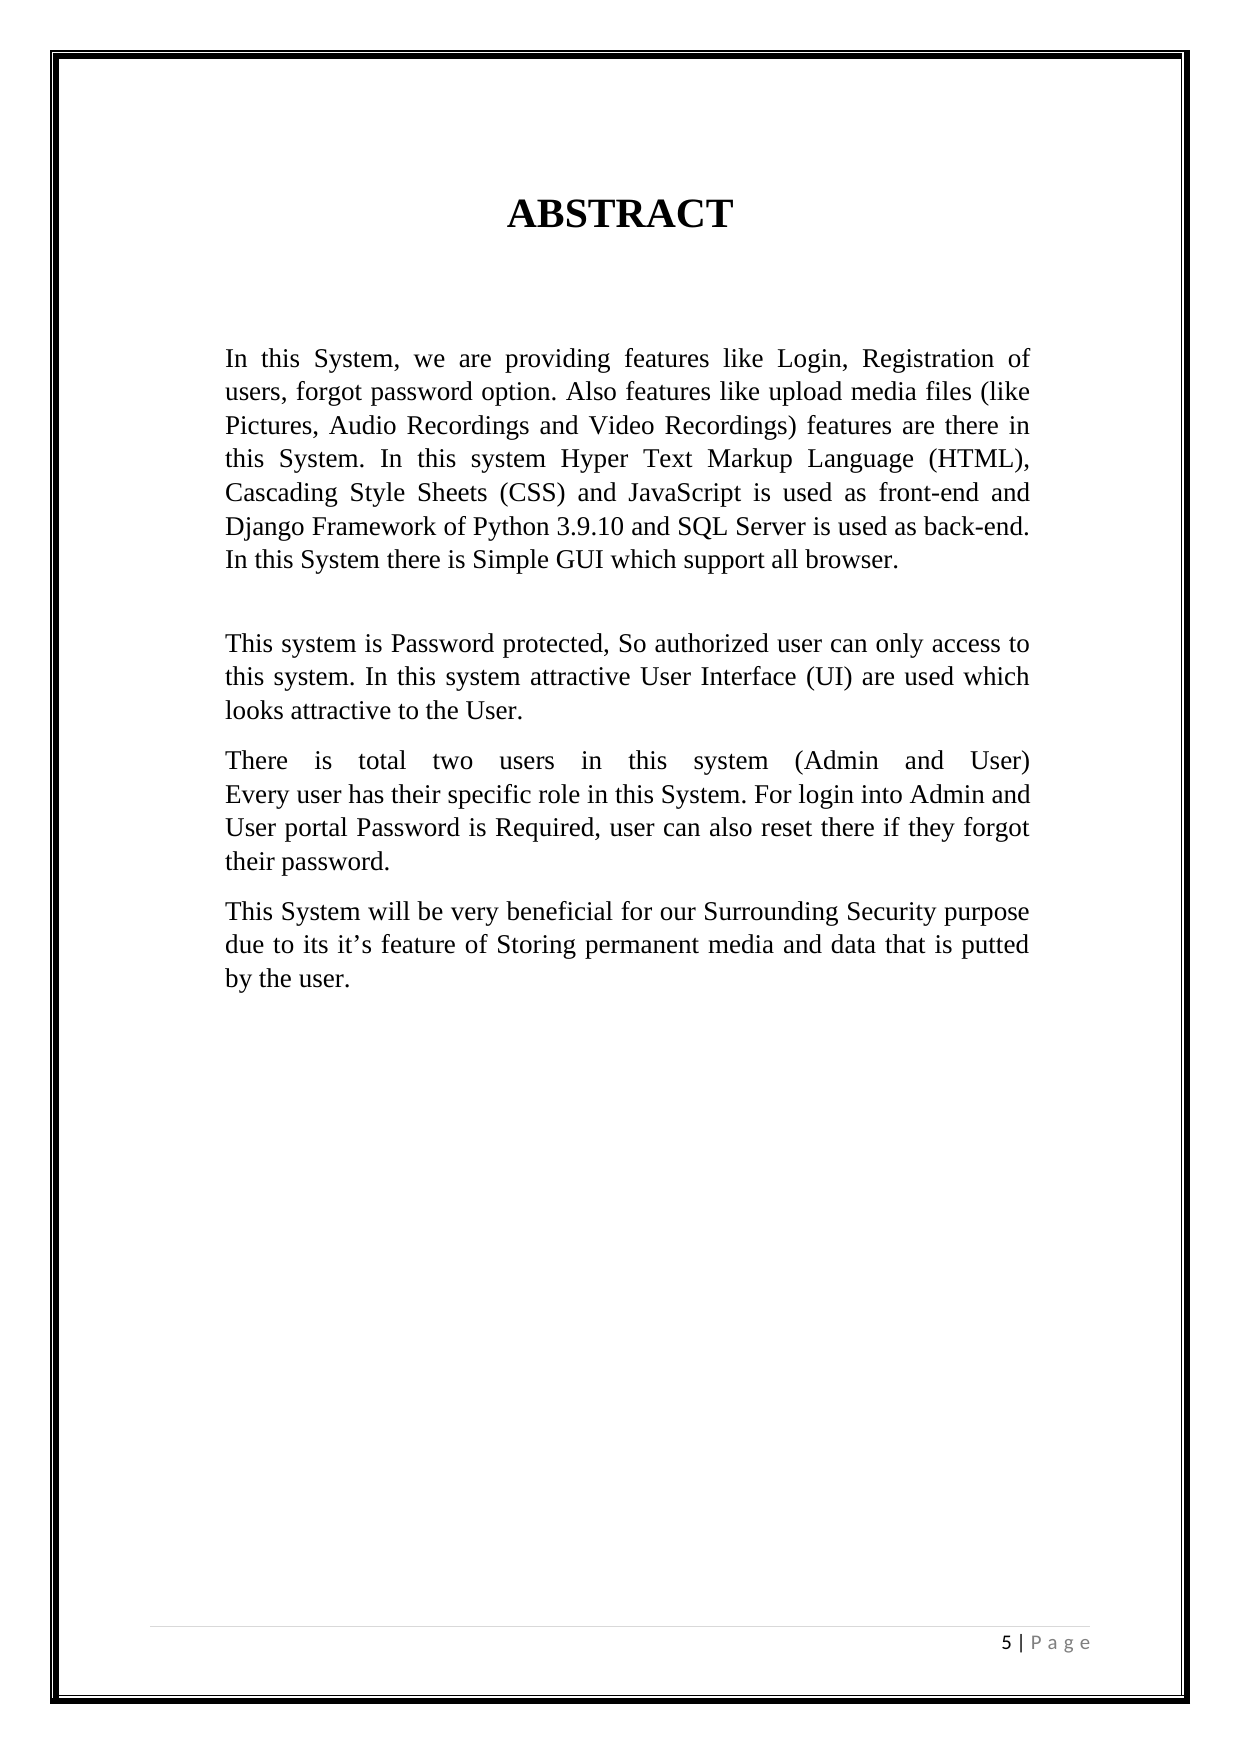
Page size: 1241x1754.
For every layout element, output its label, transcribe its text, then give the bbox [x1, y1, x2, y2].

text ABSTRACT [150, 188, 1090, 236]
text This System will be very beneficial for our Surrounding Security purpose due to its it’s feature of Storing permanent media and data that is putted by the user. [225, 895, 1031, 993]
text This system is Password protected, So authorized user can only access to this system. In this system attractive User Interface (UI) are used which looks attractive to the User. [225, 593, 1031, 725]
text In this System, we are providing features like Login, Registration of users, forgot password option. Also features like upload media files (like Pictures, Audio Recordings and Video Recordings) features are there in this System. In this system Hyper Text Markup Language (HTML), Cascading Style Sheets (CSS) and JavaScript is used as front-end and Django Framework of Python 3.9.10 and SQL Server is used as back-end. In this System there is Simple GUI which support all browser. [225, 342, 1031, 574]
text There is total two users in this system (Admin and User) Every user has their specific role in this System. For login into Admin and User portal Password is Required, user can also reset there if they forgot their password. [225, 744, 1031, 876]
